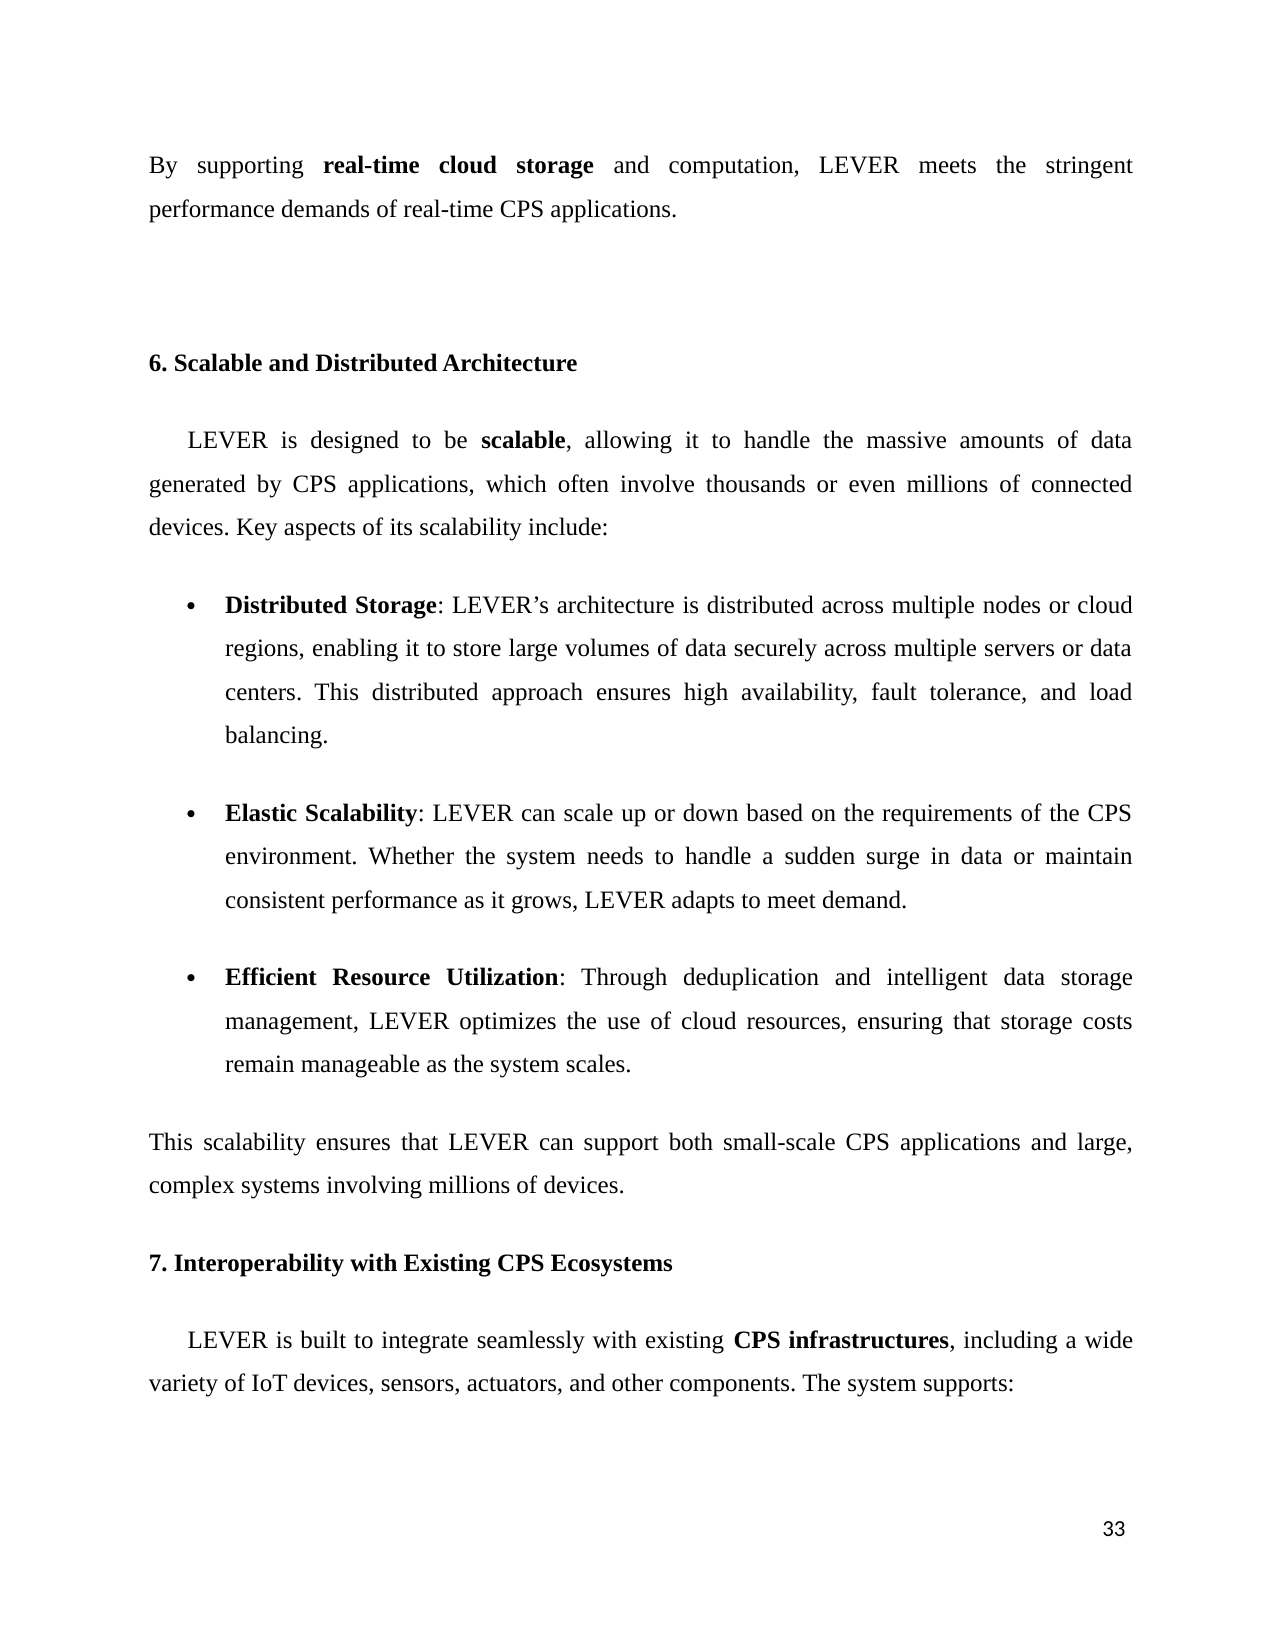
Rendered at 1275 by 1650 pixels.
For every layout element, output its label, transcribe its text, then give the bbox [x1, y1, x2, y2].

text LEVER is designed to be scalable, allowing it to handle the massive amounts of data generated by CPS applications, which often involve thousands or even millions of connected devices. Key aspects of its scalability include: [148, 425, 1133, 541]
list Distributed Storage: LEVER’s architecture is distributed across multiple nodes or cloud regions, enabling it to store large volumes of data securely across multiple servers or data centers. This distributed approach ensures high availability, fault tolerance, and load balancing. [187, 590, 1133, 749]
text By supporting real-time cloud storage and computation, LEVER meets the stringent performance demands of real-time CPS applications. [148, 150, 1133, 222]
text This scalability ensures that LEVER can support both small-scale CPS applications and large, complex systems involving millions of devices. [148, 1127, 1133, 1199]
list Elastic Scalability: LEVER can scale up or down based on the requirements of the CPS environment. Whether the system needs to handle a sudden surge in data or maintain consistent performance as it grows, LEVER adapts to meet demand. [187, 798, 1133, 914]
text 7. Interoperability with Existing CPS Ecosystems [148, 1248, 1133, 1276]
list Efficient Resource Utilization: Through deduplication and intelligent data storage management, LEVER optimizes the use of cloud resources, ensuring that storage costs remain manageable as the system scales. [187, 962, 1133, 1078]
text 6. Scalable and Distributed Architecture [148, 348, 1133, 377]
text LEVER is built to integrate seamlessly with existing CPS infrastructures, including a wide variety of IoT devices, sensors, actuators, and other components. The system supports: [148, 1325, 1133, 1397]
